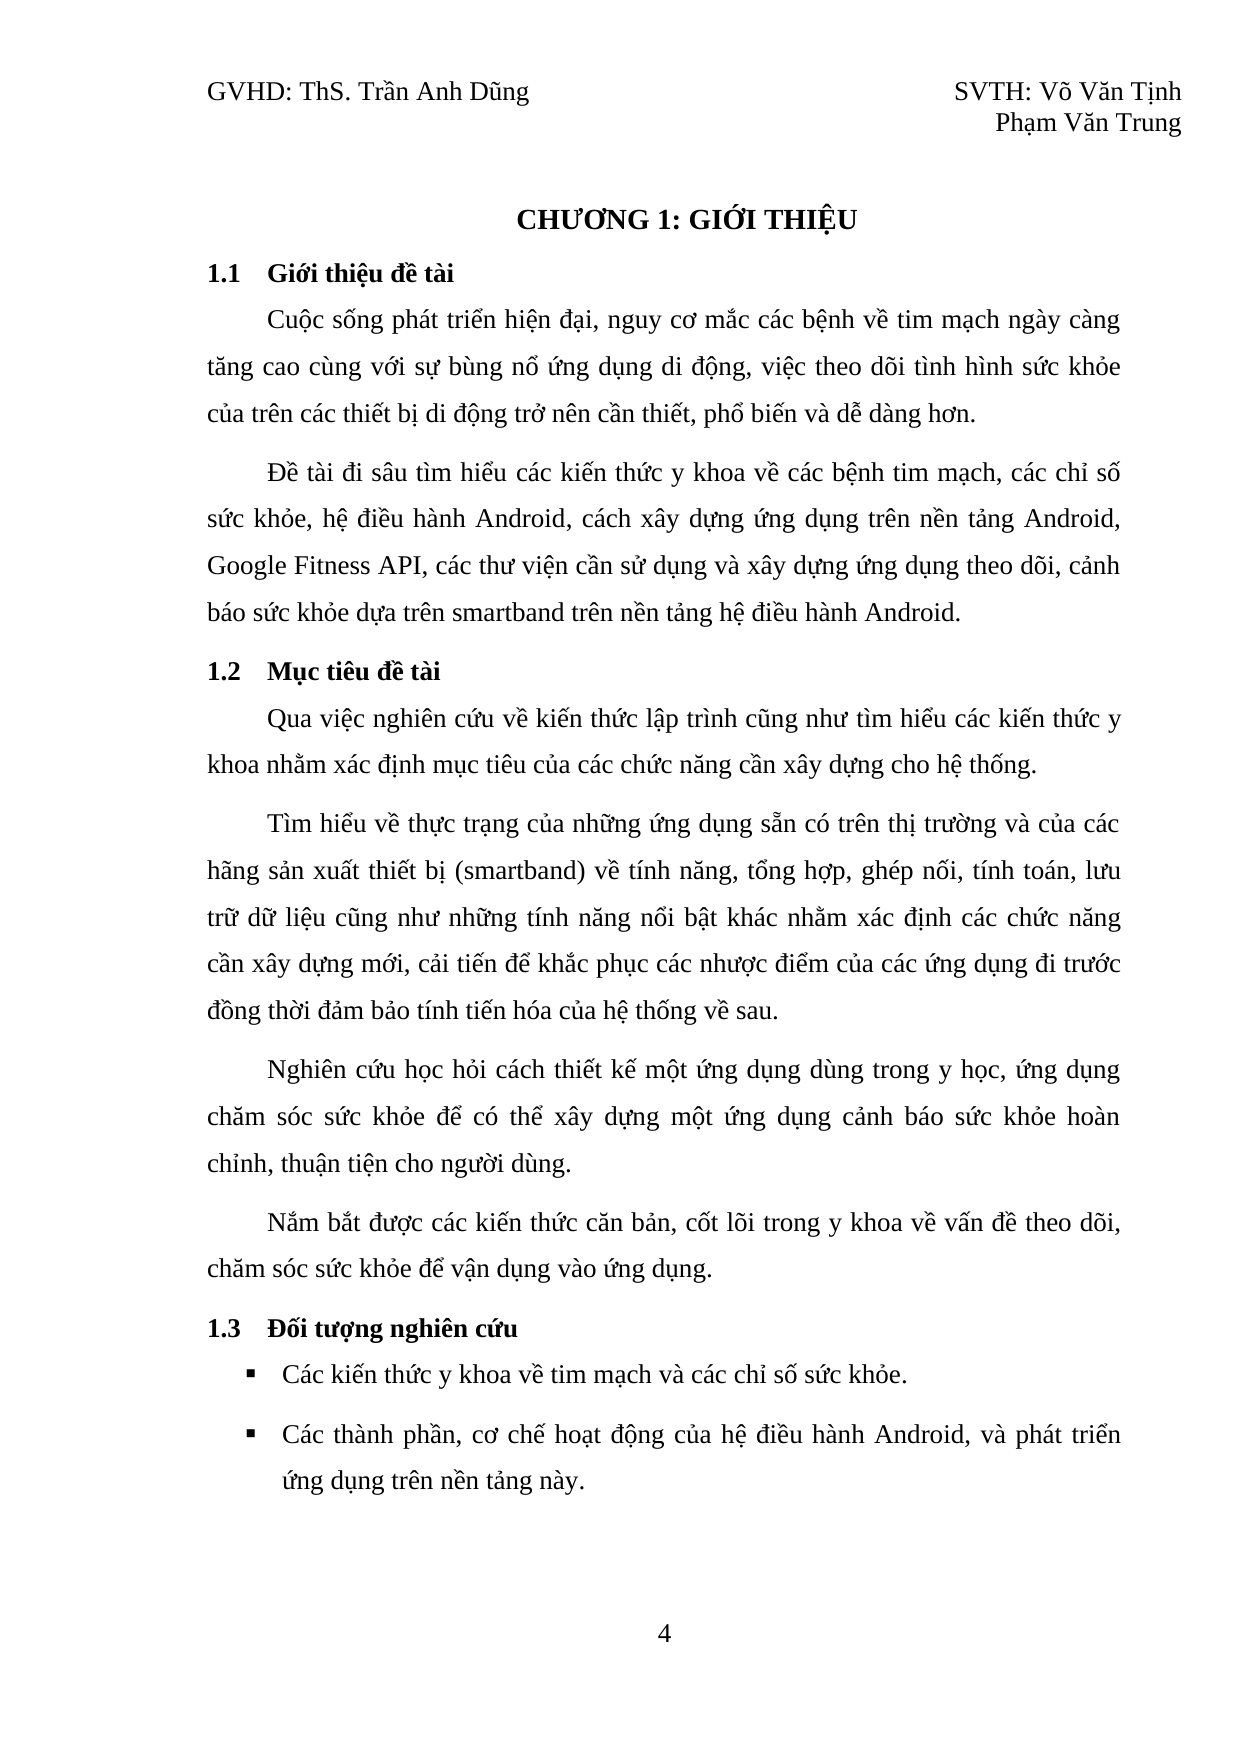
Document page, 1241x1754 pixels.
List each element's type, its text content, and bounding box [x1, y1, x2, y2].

text Tìm hiểu về thực trạng của những ứng dụng sẵn có trên thị trường và của các hãng sản xuất thiết bị (smartband) về tính năng, tổng hợp, ghép nối, tính toán, lưu trữ dữ liệu cũng như những tính năng nổi bật khác nhằm xác định các chức năng cần xây dựng mới, cải tiến để khắc phục các nhược điểm của các ứng dụng đi trước đồng thời đảm bảo tính tiến hóa của hệ thống về sau. [207, 807, 1122, 1025]
list Các thành phần, cơ chế hoạt động của hệ điều hành Android, và phát triển ứng dụng trên nền tảng này. [244, 1418, 1122, 1496]
subtitle Giới thiệu đề tài [207, 257, 1122, 288]
text Nghiên cứu học hỏi cách thiết kế một ứng dụng dùng trong y học, ứng dụng chăm sóc sức khỏe để có thể xây dựng một ứng dụng cảnh báo sức khỏe hoàn chỉnh, thuận tiện cho người dùng. [207, 1053, 1122, 1178]
text Qua việc nghiên cứu về kiến thức lập trình cũng như tìm hiểu các kiến thức y khoa nhằm xác định mục tiêu của các chức năng cần xây dựng cho hệ thống. [207, 702, 1122, 779]
subtitle Đối tượng nghiên cứu [207, 1312, 1122, 1343]
text Đề tài đi sâu tìm hiểu các kiến thức y khoa về các bệnh tim mạch, các chỉ số sức khỏe, hệ điều hành Android, cách xây dựng ứng dụng trên nền tảng Android, Google Fitness API, các thư viện cần sử dụng và xây dựng ứng dụng theo dõi, cảnh báo sức khỏe dựa trên smartband trên nền tảng hệ điều hành Android. [207, 456, 1122, 627]
text Cuộc sống phát triển hiện đại, nguy cơ mắc các bệnh về tim mạch ngày càng tăng cao cùng với sự bùng nổ ứng dụng di động, việc theo dõi tình hình sức khỏe của trên các thiết bị di động trở nên cần thiết, phổ biến và dễ dàng hơn. [207, 303, 1122, 428]
subtitle CHƯƠNG 1: GIỚI THIỆU [252, 202, 1122, 236]
subtitle Mục tiêu đề tài [207, 655, 1122, 686]
text Nắm bắt được các kiến thức căn bản, cốt lõi trong y khoa về vấn đề theo dõi, chăm sóc sức khỏe để vận dụng vào ứng dụng. [207, 1206, 1122, 1284]
list Các kiến thức y khoa về tim mạch và các chỉ số sức khỏe. [244, 1358, 1122, 1389]
